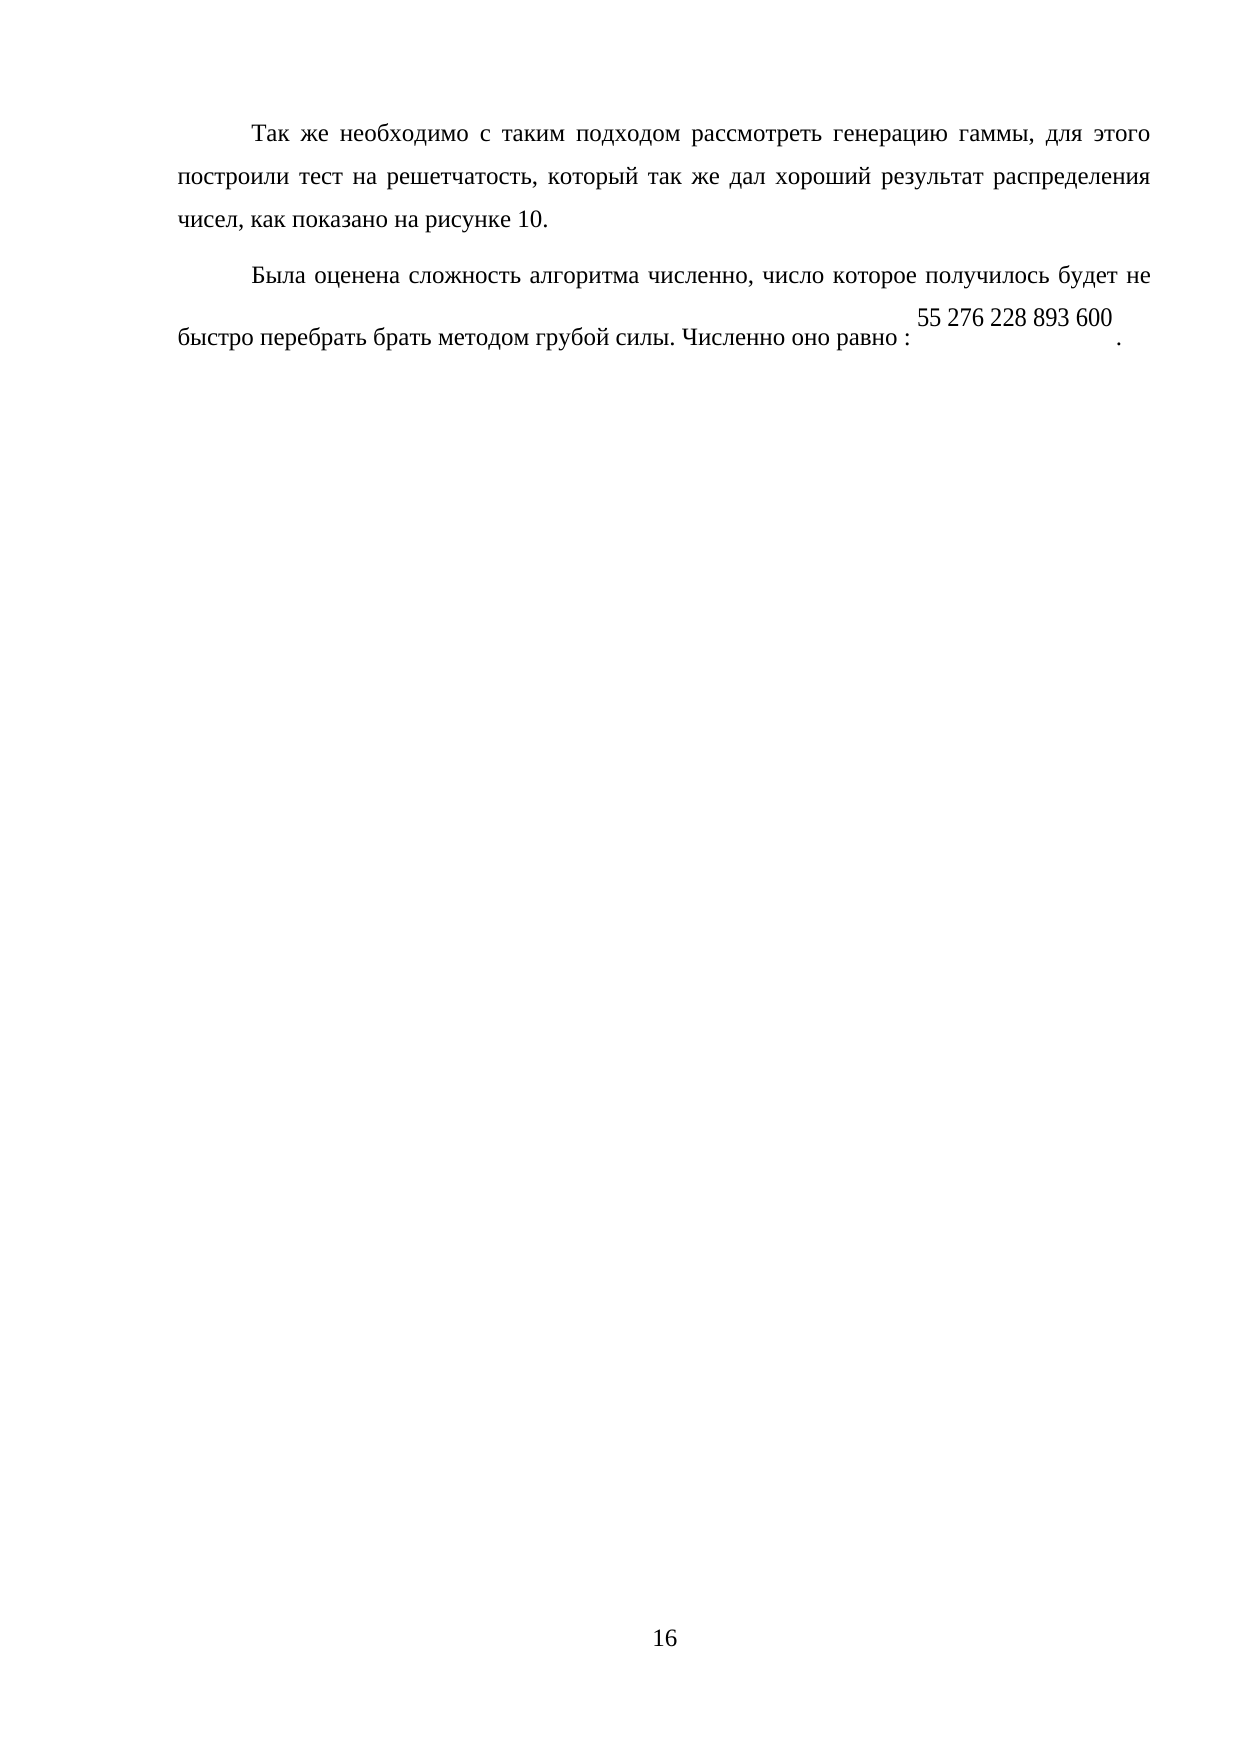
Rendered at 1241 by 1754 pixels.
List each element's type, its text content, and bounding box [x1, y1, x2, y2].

text Была оценена сложность алгоритма численно, число которое получилось будет не быстро перебрать брать методом грубой силы. Численно оно равно : . [177, 260, 1152, 351]
text Так же необходимо с таким подходом рассмотреть генерацию гаммы, для этого построили тест на решетчатость, который так же дал хороший результат распределения чисел, как показано на рисунке 10. [177, 118, 1152, 233]
